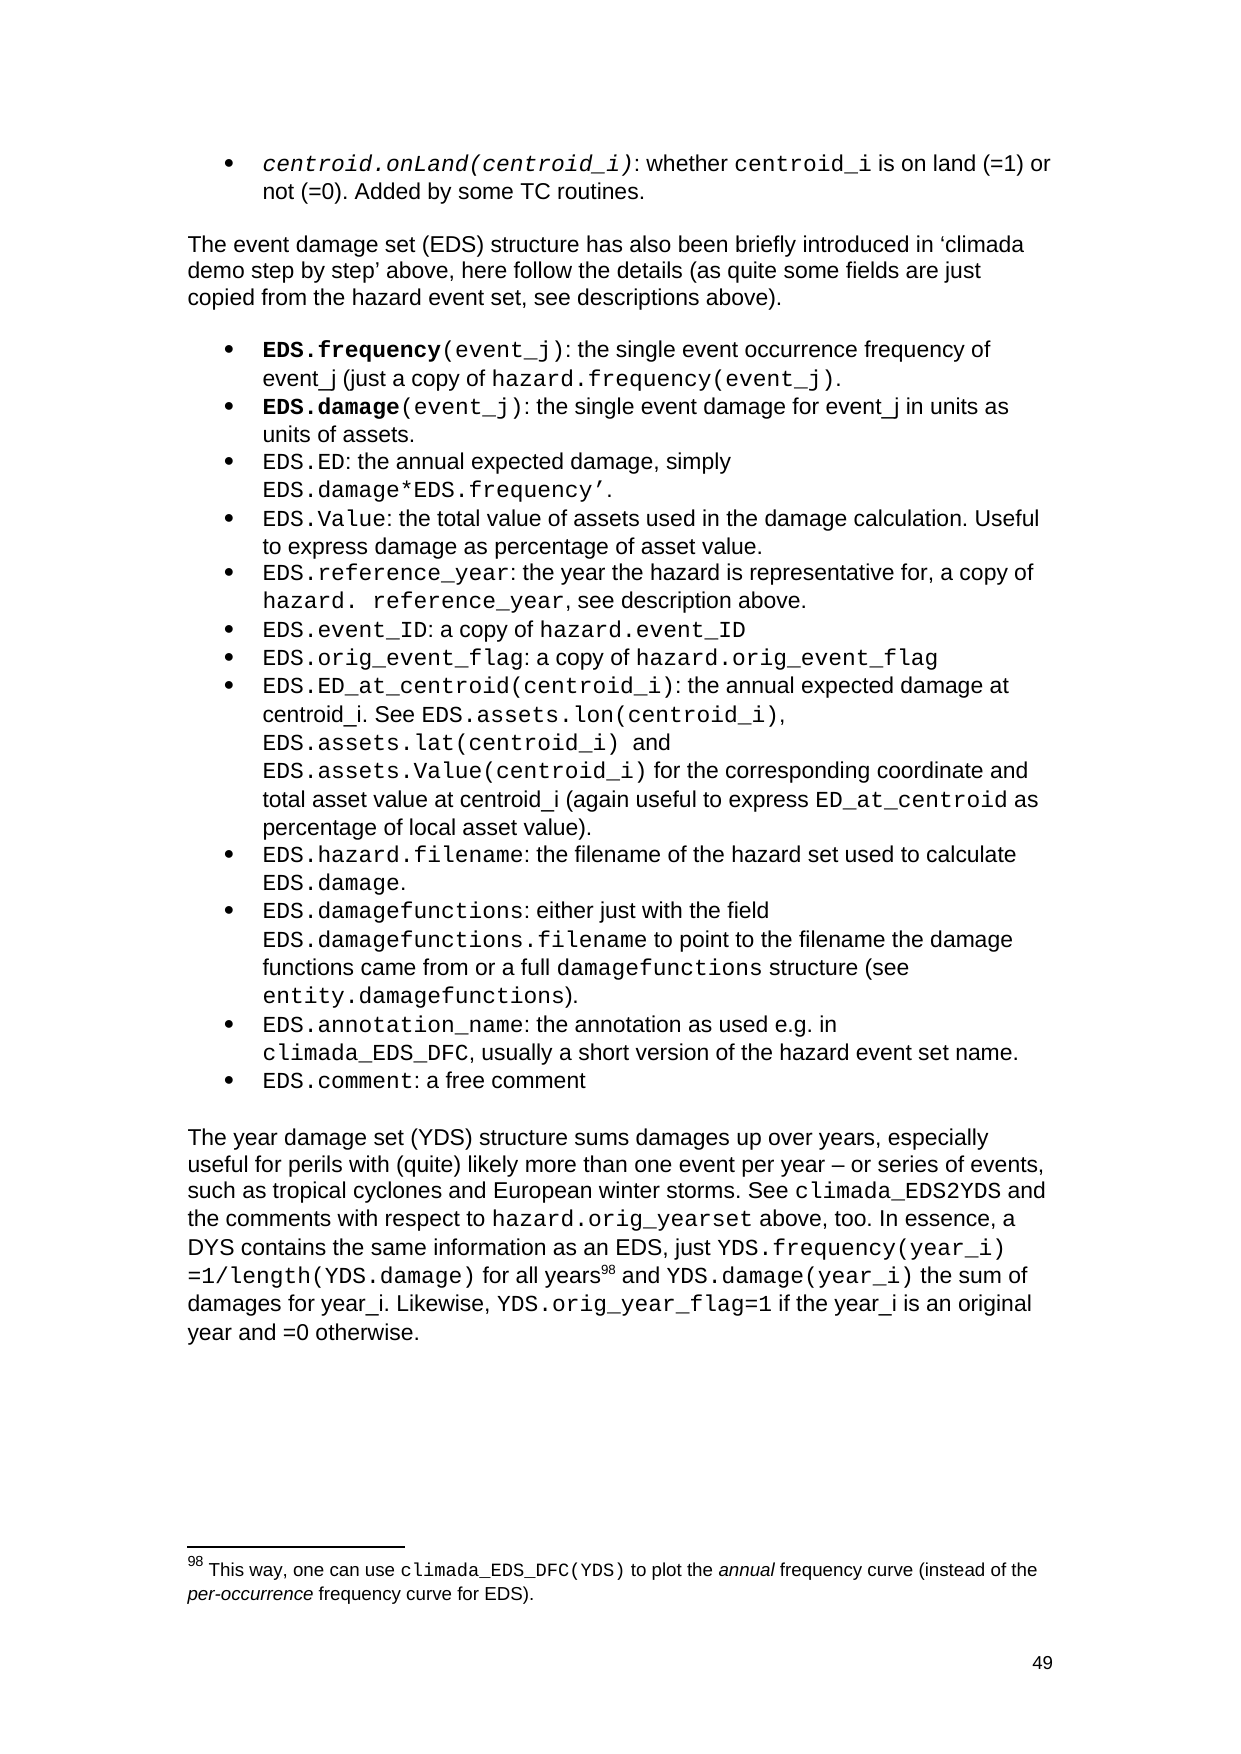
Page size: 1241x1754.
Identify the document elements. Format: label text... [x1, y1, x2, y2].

list EDS.Value: the total value of assets used in the damage calculation. Useful to express damage as percentage of asset value. [225, 504, 1053, 559]
list EDS.event_ID: a copy of hazard.event_ID [225, 616, 1053, 644]
list EDS.orig_event_flag: a copy of hazard.orig_event_flag [225, 644, 1053, 672]
list EDS.reference_year: the year the hazard is representative for, a copy of hazard. reference_year, see description above. [225, 559, 1053, 616]
list EDS.ED_at_centroid(centroid_i): the annual expected damage at centroid_i. See EDS.assets.lon(centroid_i), EDS.assets.lat(centroid_i) and EDS.assets.Value(centroid_i) for the corresponding coordinate and total asset value at centroid_i (again useful to express ED_at_centroid as percentage of local asset value). [225, 672, 1053, 841]
list EDS.damagefunctions: either just with the field EDS.damagefunctions.filename to point to the filename the damage functions came from or a full damagefunctions structure (see entity.damagefunctions). [225, 897, 1053, 1011]
list EDS.annotation_name: the annotation as used e.g. in climada_EDS_DFC, usually a short version of the hazard event set name. [225, 1011, 1053, 1067]
list EDS.hazard.filename: the filename of the hazard set used to calculate EDS.damage. [225, 841, 1053, 897]
list EDS.comment: a free comment [225, 1067, 1053, 1096]
list centroid.onLand(centroid_i): whether centroid_i is on land (=1) or not (=0). Added by some TC routines. [225, 150, 1053, 205]
text The year damage set (YDS) structure sums damages up over years, especially useful for perils with (quite) likely more than one event per year – or series of events, such as tropical cyclones and European winter storms. See climada_EDS2YDS and the comments with respect to hazard.orig_yearset above, too. In essence, a DYS contains the same information as an EDS, just YDS.frequency(year_i) =1/length(YDS.damage) for all years and YDS.damage(year_i) the sum of damages for year_i. Likewise, YDS.orig_year_flag=1 if the year_i is an original year and =0 otherwise. [187, 1124, 1053, 1345]
list EDS.frequency(event_j): the single event occurrence frequency of event_j (just a copy of hazard.frequency(event_j). [225, 336, 1053, 393]
list EDS.ED: the annual expected damage, simply EDS.damage*EDS.frequency’. [225, 448, 1053, 504]
text The event damage set (EDS) structure has also been briefly introduced in ‘climada demo step by step’ above, here follow the details (as quite some fields are just copied from the hazard event set, see descriptions above). [187, 231, 1053, 310]
list EDS.damage(event_j): the single event damage for event_j in units as units of assets. [225, 393, 1053, 448]
